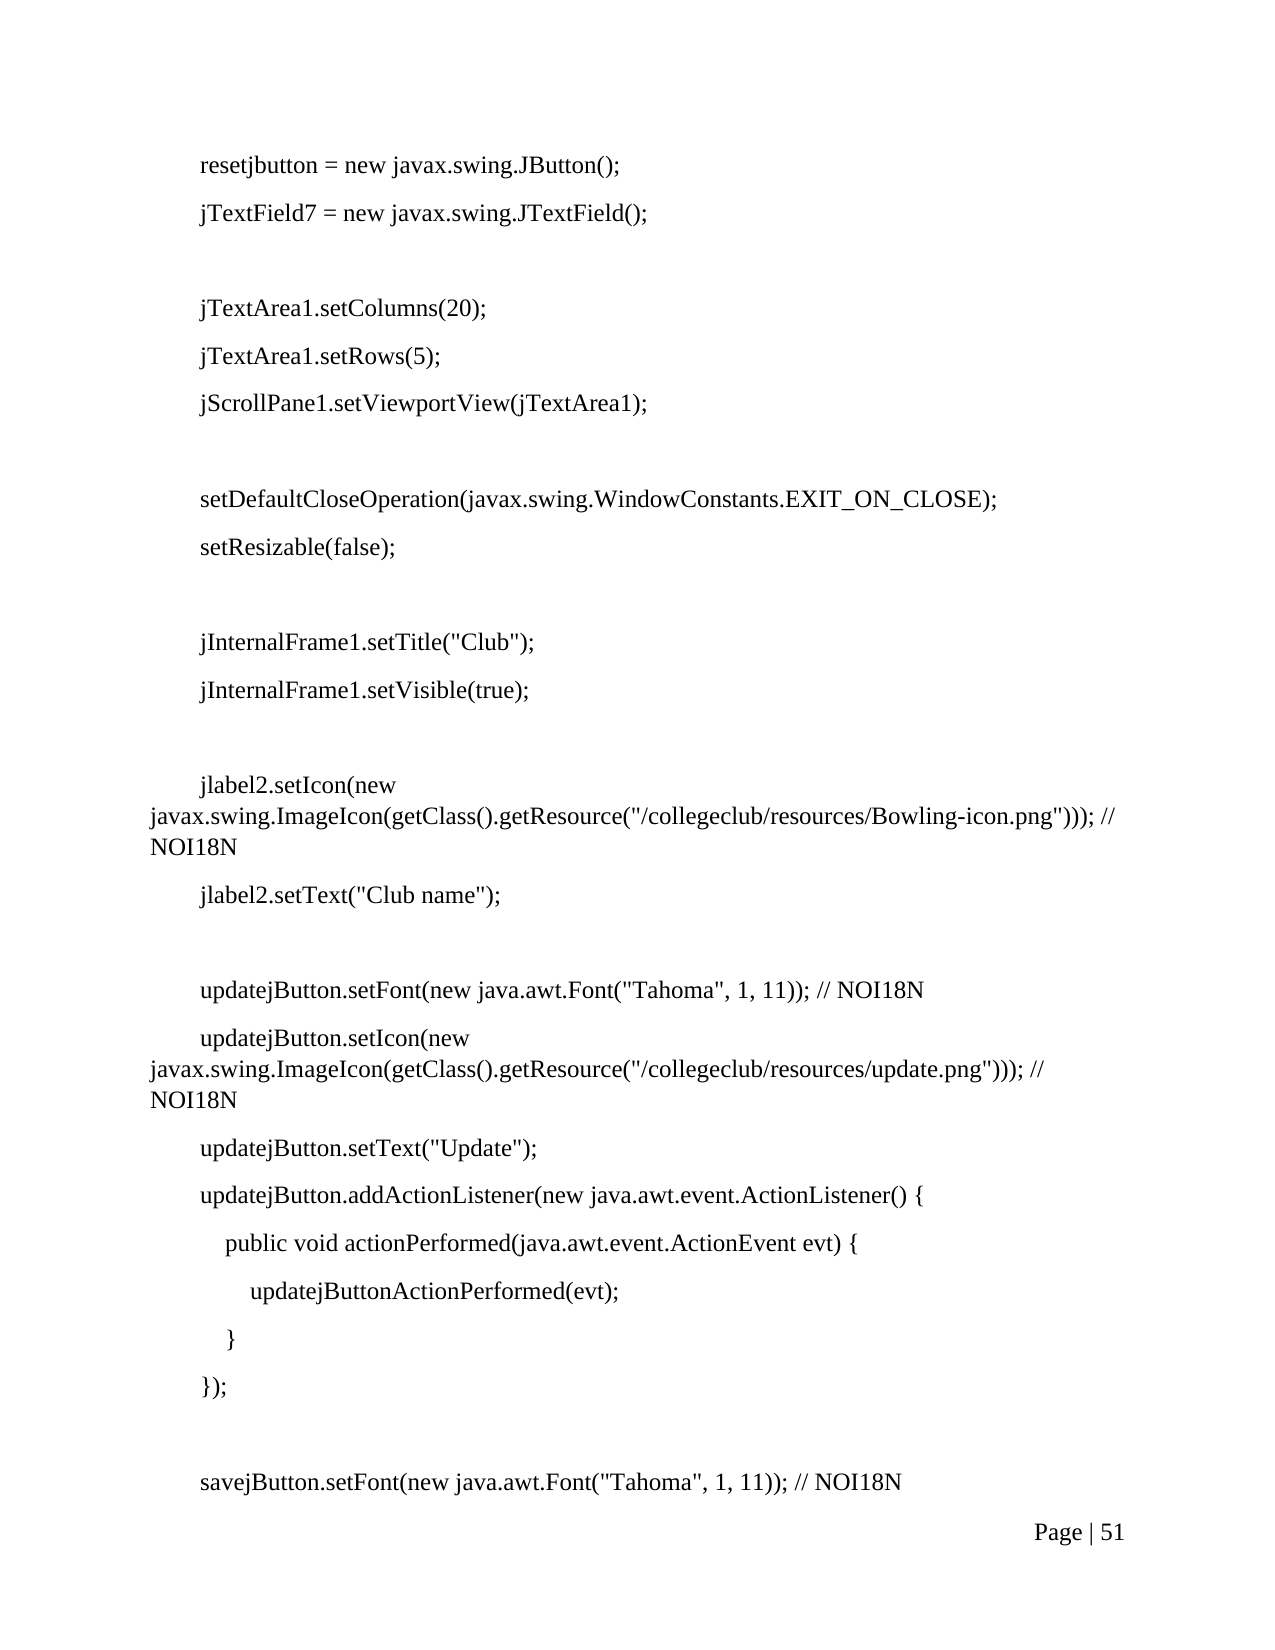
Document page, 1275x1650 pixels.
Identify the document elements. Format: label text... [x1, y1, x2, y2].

text updatejButton.setIcon(new javax.swing.ImageIcon(getClass().getResource("/collegeclub/resources/update.png"))); // NOI18N [150, 1023, 1125, 1114]
text resetjbutton = new javax.swing.JButton(); [150, 150, 1125, 179]
text jInternalFrame1.setTitle("Club"); [150, 627, 1125, 656]
text jTextArea1.setRows(5); [150, 341, 1125, 369]
text } [150, 1324, 1125, 1352]
text jTextField7 = new javax.swing.JTextField(); [150, 198, 1125, 226]
text updatejButtonActionPerformed(evt); [150, 1276, 1125, 1305]
text jlabel2.setIcon(new javax.swing.ImageIcon(getClass().getResource("/collegeclub/resources/Bowling-icon.png"))); // NOI18N [150, 770, 1125, 861]
text jlabel2.setText("Club name"); [150, 880, 1125, 909]
text jScrollPane1.setViewportView(jTextArea1); [150, 388, 1125, 417]
text setDefaultCloseOperation(javax.swing.WindowConstants.EXIT_ON_CLOSE); [150, 484, 1125, 513]
text jInternalFrame1.setVisible(true); [150, 675, 1125, 703]
text updatejButton.addActionListener(new java.awt.event.ActionListener() { [150, 1181, 1125, 1209]
text }); [150, 1371, 1125, 1400]
text setResizable(false); [150, 532, 1125, 560]
text updatejButton.setText("Update"); [150, 1133, 1125, 1162]
text updatejButton.setFont(new java.awt.Font("Tahoma", 1, 11)); // NOI18N [150, 975, 1125, 1004]
text public void actionPerformed(java.awt.event.ActionEvent evt) { [150, 1228, 1125, 1257]
text jTextArea1.setColumns(20); [150, 293, 1125, 322]
text savejButton.setFont(new java.awt.Font("Tahoma", 1, 11)); // NOI18N [150, 1467, 1125, 1496]
